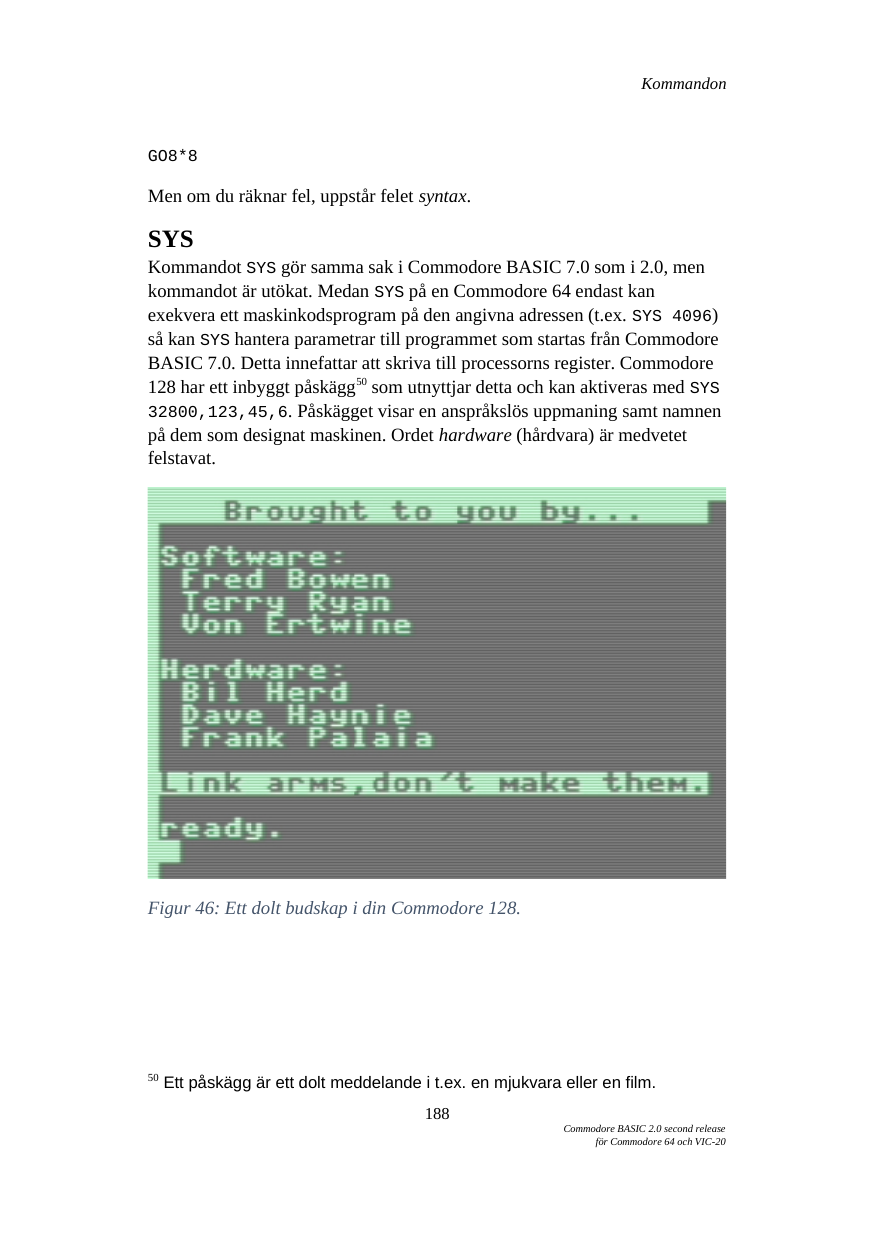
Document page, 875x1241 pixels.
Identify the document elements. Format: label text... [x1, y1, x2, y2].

text Figur 46: Ett dolt budskap i din Commodore 128. [148, 897, 726, 918]
text Kommandot SYS gör samma sak i Commodore BASIC 7.0 som i 2.0, men kommandot är utökat. Medan SYS på en Commodore 64 endast kan exekvera ett maskinkodsprogram på den angivna adressen (t.ex. SYS 4096) så kan SYS hantera parametrar till programmet som startas från Commodore BASIC 7.0. Detta innefattar att skriva till processorns register. Commodore 128 har ett inbyggt påskägg som utnyttjar detta och kan aktiveras med SYS 32800,123,45,6. Påskägget visar en anspråkslös uppmaning samt namnen på dem som designat maskinen. Ordet hardware (hårdvara) är medvetet felstavat. [148, 256, 726, 469]
subtitle SYS [148, 224, 726, 253]
text GO8*8 [148, 148, 726, 167]
picture [147, 487, 727, 879]
text Men om du räknar fel, uppstår felet syntax. [148, 185, 726, 206]
